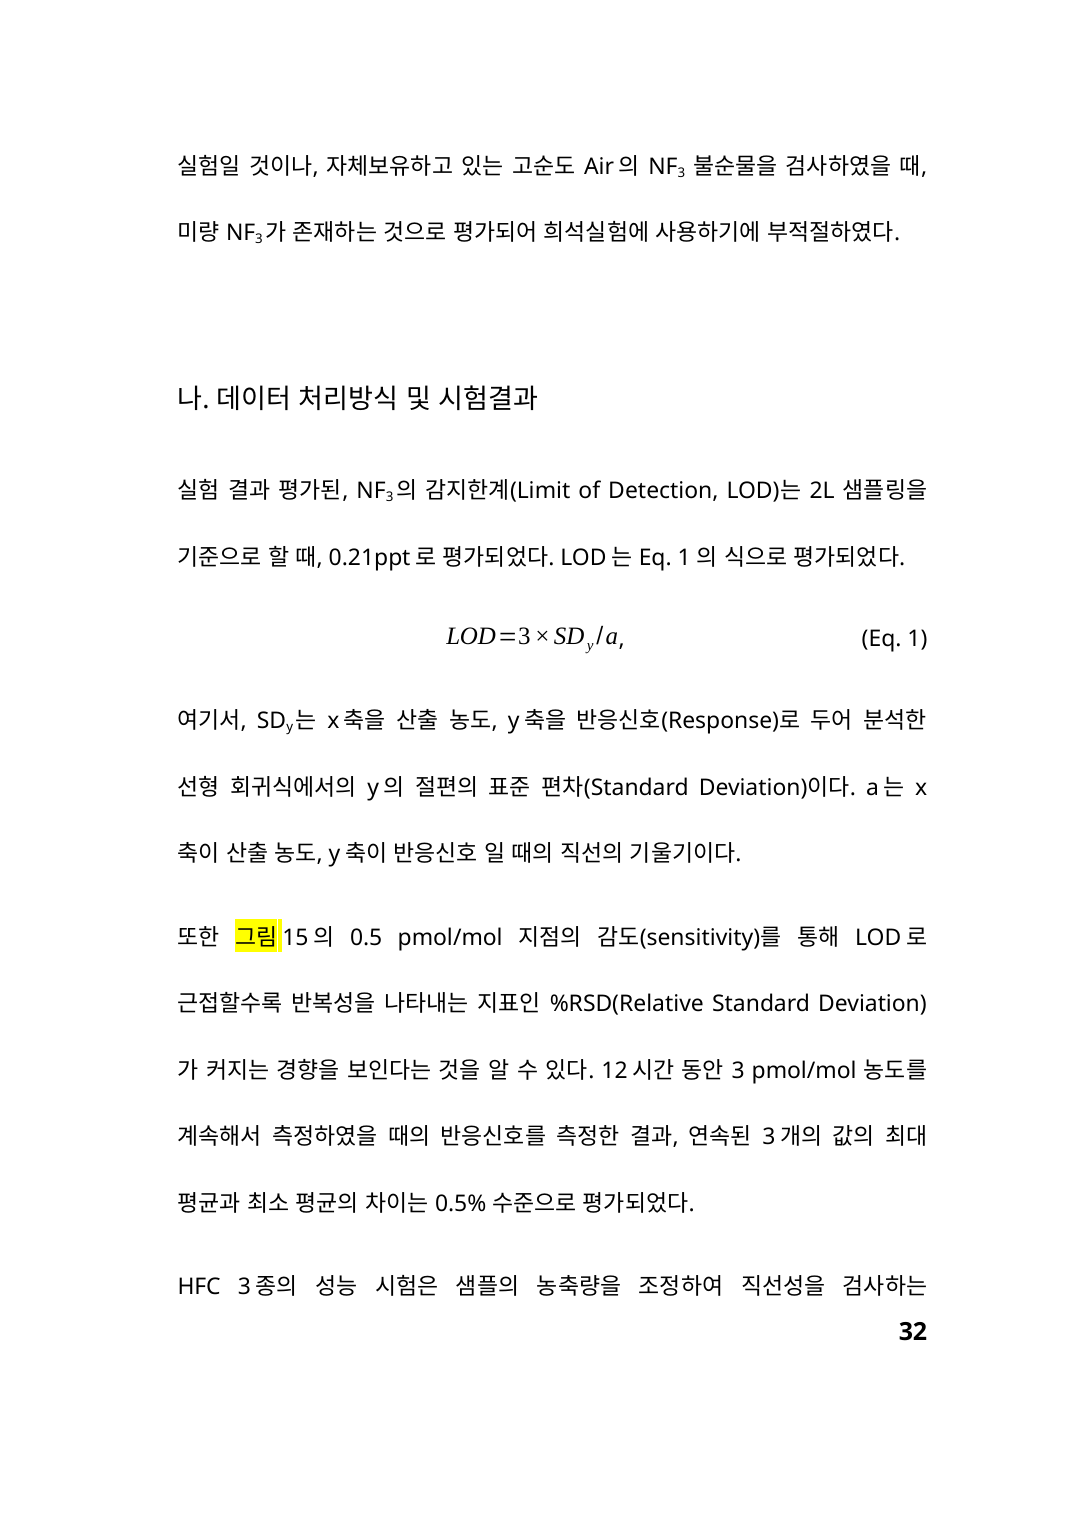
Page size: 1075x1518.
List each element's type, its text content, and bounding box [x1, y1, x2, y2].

text 여기서, SDy는 x축을 산출 농도, y축을 반응신호(Response)로 두어 분석한 선형 회귀식에서의 y의 절편의 표준 편차(Standard Deviation)이다. a는 x축이 산출 농도, y축이 반응신호 일 때의 직선의 기울기이다. [177, 702, 927, 868]
text 실험 결과 평가된, NF3의 감지한계(Limit of Detection, LOD)는 2L 샘플링을 기준으로 할 때, 0.21ppt로 평가되었다. LOD는 Eq. 1 의 식으로 평가되었다. [177, 472, 927, 572]
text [177, 1268, 927, 1301]
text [177, 148, 927, 248]
text 또한 그림15의 0.5 pmol/mol 지점의 감도(sensitivity)를 통해 LOD로 근접할수록 반복성을 나타내는 지표인 %RSD(Relative Standard Deviation)가 커지는 경향을 보인다는 것을 알 수 있다. 12시간 동안 3 pmol/mol 농도를 계속해서 측정하였을 때의 반응신호를 측정한 결과, 연속된 3개의 값의 최대 평균과 최소 평균의 차이는 0.5% 수준으로 평가되었다. [177, 918, 927, 1218]
text 나. 데이터 처리방식 및 시험결과 [177, 377, 927, 416]
text , (Eq. 1) [177, 622, 927, 654]
